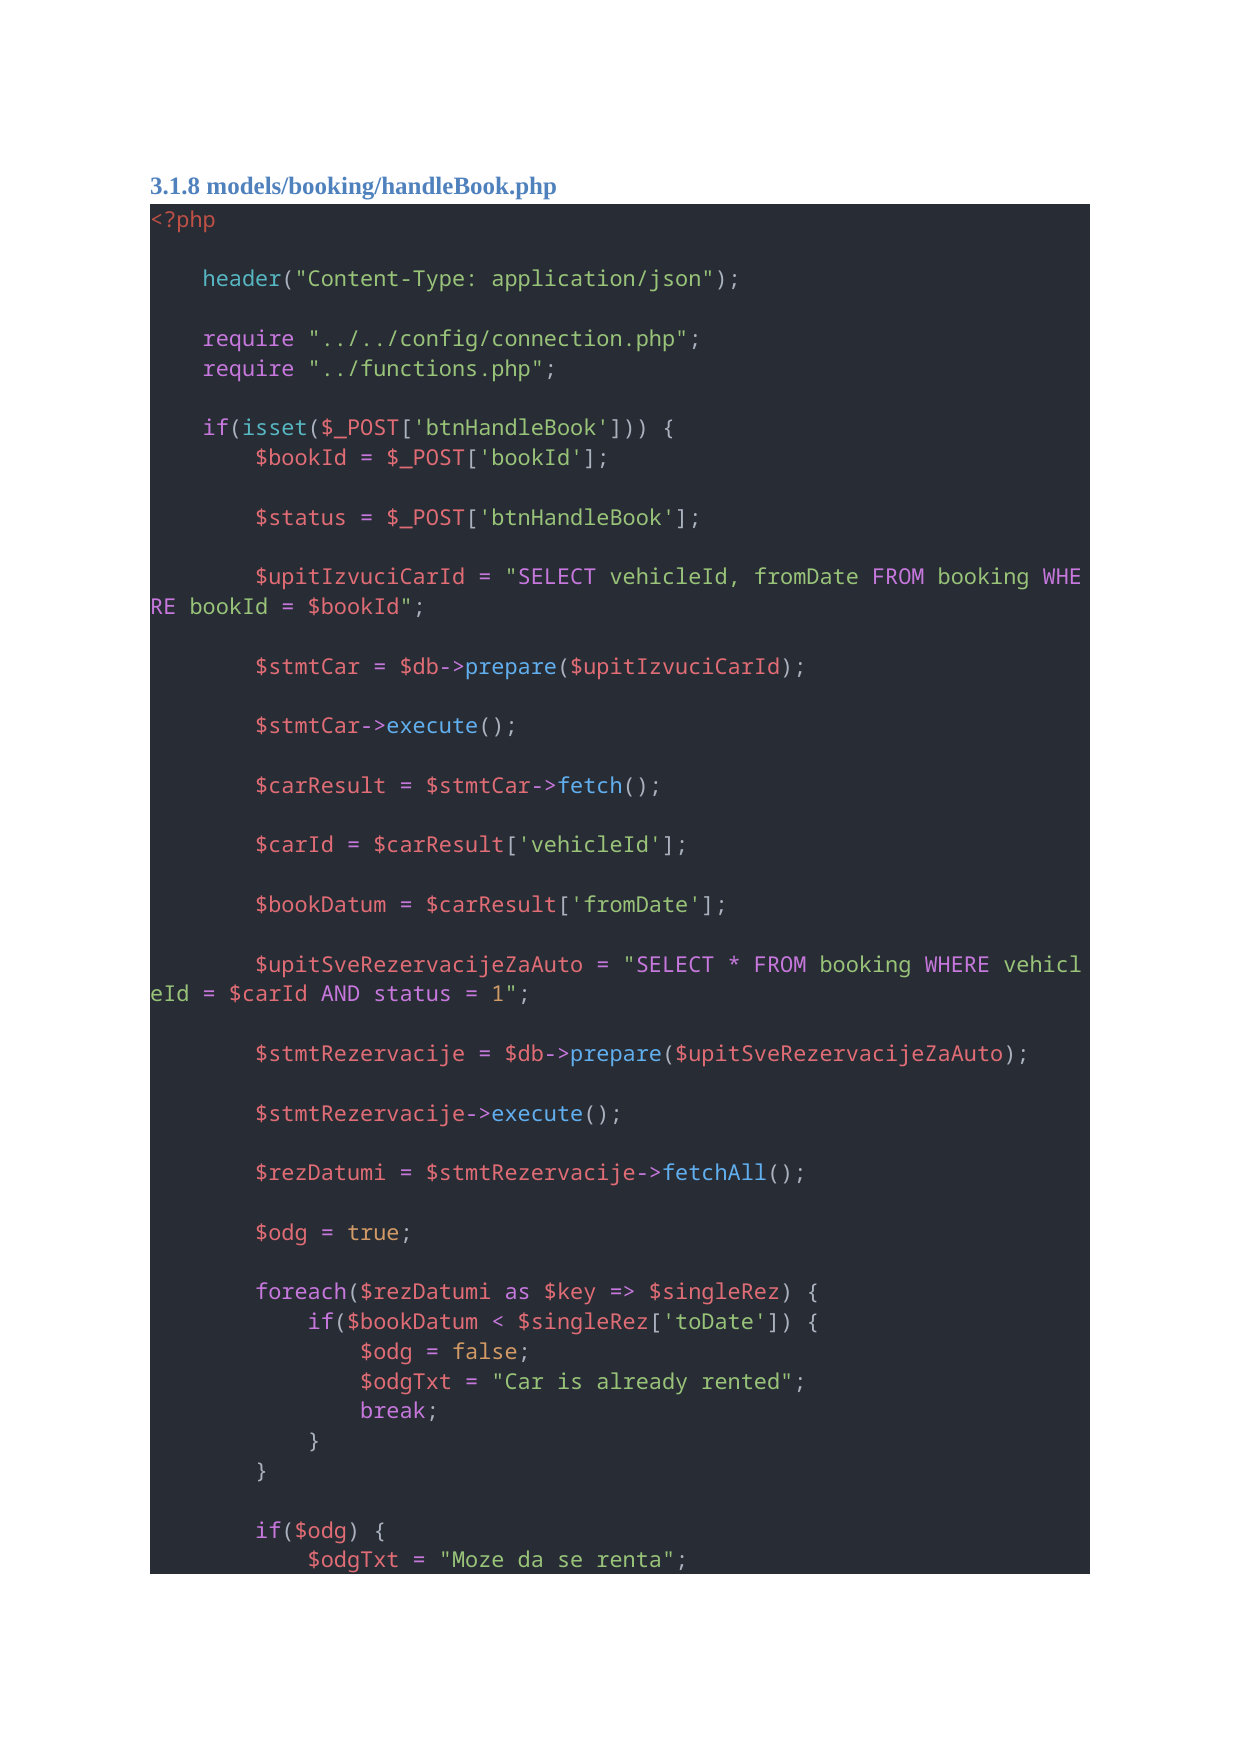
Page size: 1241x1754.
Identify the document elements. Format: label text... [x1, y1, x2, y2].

text $stmtRezervacije = $db->prepare($upitSveRezervacijeZaAuto); [150, 1038, 1090, 1068]
text if($odg) { [150, 1515, 1090, 1544]
text } [150, 1425, 1090, 1455]
text $carResult = $stmtCar->fetch(); [150, 770, 1090, 800]
subtitle 3.1.8 models/booking/handleBook.php [150, 171, 1090, 199]
text $odg = true; [150, 1217, 1090, 1247]
text $status = $_POST['btnHandleBook']; [150, 502, 1090, 532]
text foreach($rezDatumi as $key => $singleRez) { [150, 1276, 1090, 1306]
text $odgTxt = "Moze da se renta"; [150, 1544, 1090, 1574]
text } [150, 1455, 1090, 1485]
text if($bookDatum < $singleRez['toDate']) { [150, 1306, 1090, 1336]
text $upitSveRezervacijeZaAuto = "SELECT * FROM booking WHERE vehicleId = $carId AND status = 1"; [150, 949, 1090, 1008]
text $rezDatumi = $stmtRezervacije->fetchAll(); [150, 1157, 1090, 1187]
text $carId = $carResult['vehicleId']; [150, 829, 1090, 859]
text $odg = false; [150, 1336, 1090, 1366]
text $bookId = $_POST['bookId']; [150, 442, 1090, 472]
text require "../functions.php"; [150, 353, 1090, 383]
text $stmtCar = $db->prepare($upitIzvuciCarId); [150, 651, 1090, 681]
text if(isset($_POST['btnHandleBook'])) { [150, 412, 1090, 442]
text $stmtCar->execute(); [150, 710, 1090, 740]
text header("Content-Type: application/json"); [150, 263, 1090, 293]
text break; [150, 1396, 1090, 1425]
text require "../../config/connection.php"; [150, 323, 1090, 353]
text $bookDatum = $carResult['fromDate']; [150, 889, 1090, 919]
text $upitIzvuciCarId = "SELECT vehicleId, fromDate FROM booking WHERE bookId = $bookId"; [150, 561, 1090, 621]
text <?php [150, 204, 1090, 234]
text $stmtRezervacije->execute(); [150, 1098, 1090, 1127]
text $odgTxt = "Car is already rented"; [150, 1366, 1090, 1396]
